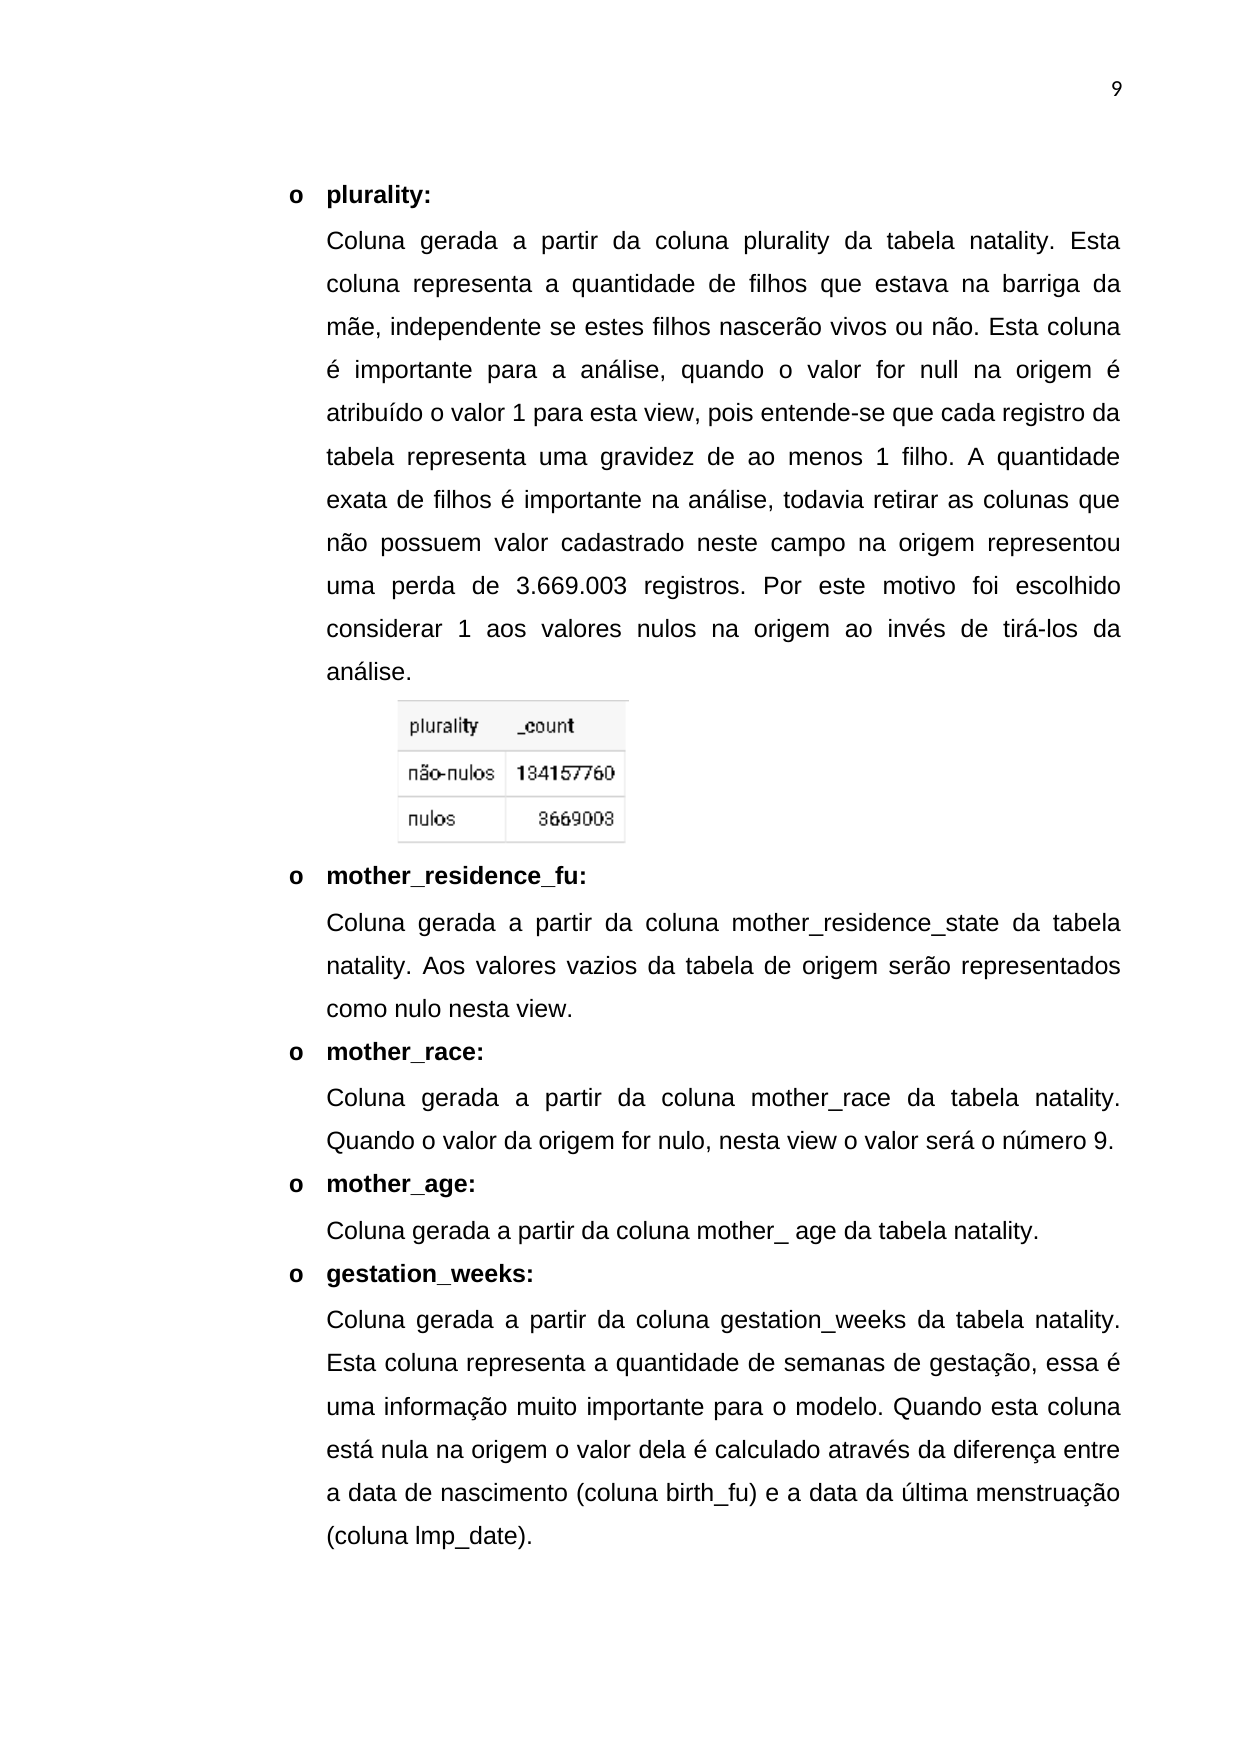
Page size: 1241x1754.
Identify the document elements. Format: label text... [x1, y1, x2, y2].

list Coluna gerada a partir da coluna mother_residence_state da tabela natality. Aos valores vazios da tabela de origem serão representados como nulo nesta view. [326, 907, 1122, 1022]
list mother_age: [288, 1169, 1122, 1200]
list Coluna gerada a partir da coluna mother_race da tabela natality. Quando o valor da origem for nulo, nesta view o valor será o número 9. [326, 1083, 1122, 1155]
list Coluna gerada a partir da coluna mother_ age da tabela natality. [326, 1216, 1122, 1244]
list Coluna gerada a partir da coluna plurality da tabela natality. Esta coluna representa a quantidade de filhos que estava na barriga da mãe, independente se estes filhos nascerão vivos ou não. Esta coluna é importante para a análise, quando o valor for null na origem é atribuído o valor 1 para esta view, pois entende-se que cada registro da tabela representa uma gravidez de ao menos 1 filho. A quantidade exata de filhos é importante na análise, todavia retirar as colunas que não possuem valor cadastrado neste campo na origem representou uma perda de 3.669.003 registros. Por este motivo foi escolhido considerar 1 aos valores nulos na origem ao invés de tirá-los da análise. [326, 226, 1122, 686]
picture [397, 700, 629, 848]
list mother_race: [288, 1037, 1122, 1068]
list mother_residence_fu: [288, 861, 1122, 892]
list plurality: [288, 179, 1122, 211]
list gestation_weeks: [288, 1259, 1122, 1290]
list Coluna gerada a partir da coluna gestation_weeks da tabela natality. Esta coluna representa a quantidade de semanas de gestação, essa é uma informação muito importante para o modelo. Quando esta coluna está nula na origem o valor dela é calculado através da diferença entre a data de nascimento (coluna birth_fu) e a data da última menstruação (coluna lmp_date). [326, 1305, 1122, 1550]
